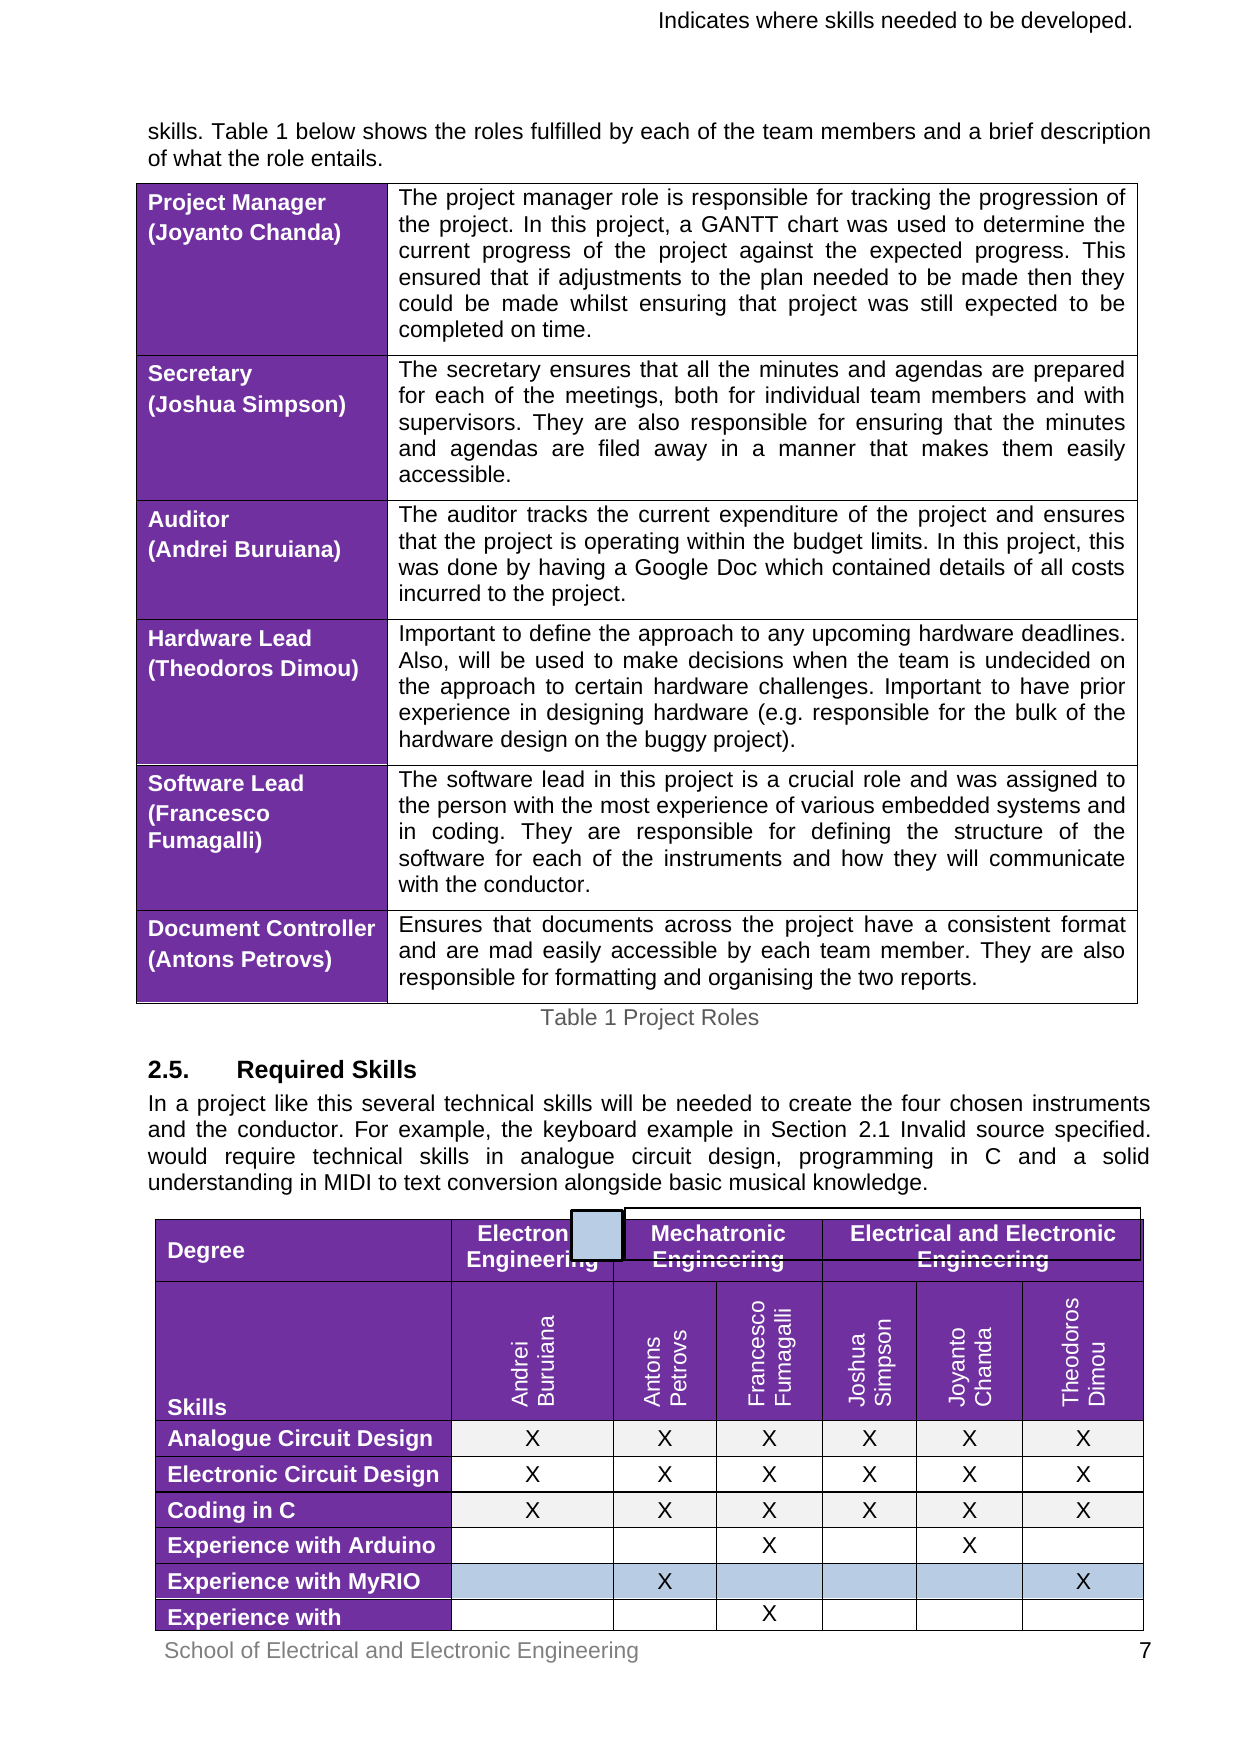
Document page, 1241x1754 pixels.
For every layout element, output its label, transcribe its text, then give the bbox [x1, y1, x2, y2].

table_cell X [717, 1600, 822, 1630]
table_cell Analogue Circuit Design [156, 1421, 451, 1456]
table_cell X [1023, 1564, 1143, 1598]
table_cell [614, 1600, 716, 1630]
table_cell X [614, 1564, 716, 1598]
table_cell [452, 1528, 613, 1563]
table_cell X [452, 1493, 613, 1527]
table_cell The auditor tracks the current expenditure of the project and ensures that the project is operating within the budget limits. In this project, this was done by having a Google Doc which contained details of all costs incurred to the project. [388, 501, 1137, 619]
table_cell X [452, 1457, 613, 1491]
table_cell Joyanto Chanda [917, 1282, 1022, 1420]
table_cell Document Controller (Antons Petrovs) [137, 911, 387, 1002]
table_cell X [717, 1421, 822, 1456]
table_cell X [917, 1528, 1022, 1563]
table_cell Experience with MyRIO [156, 1564, 451, 1598]
table_cell X [452, 1421, 613, 1456]
table_cell Electronic Circuit Design [156, 1457, 451, 1491]
table_cell X [823, 1457, 916, 1491]
table_cell Auditor (Andrei Buruiana) [137, 501, 387, 619]
table_cell The software lead in this project is a crucial role and was assigned to the person with the most experience of various embedded systems and in coding. They are responsible for defining the structure of the software for each of the instruments and how they will communicate with the conductor. [388, 766, 1137, 910]
table_cell Electrical and Electronic Engineering [823, 1220, 1143, 1281]
table_cell The secretary ensures that all the minutes and agendas are prepared for each of the meetings, both for individual team members and with supervisors. They are also responsible for ensuring that the minutes and agendas are filed away in a manner that makes them easily accessible. [388, 356, 1137, 500]
table_cell X [717, 1528, 822, 1563]
table_cell Theodoros Dimou [1023, 1282, 1143, 1420]
table_header [156, 1208, 624, 1218]
table_cell X [614, 1493, 716, 1527]
table_cell [917, 1564, 1022, 1598]
table_header Project Manager (Joyanto Chanda) [137, 184, 387, 355]
table_cell Ensures that documents across the project have a consistent format and are mad easily accessible by each team member. They are also responsible for formatting and organising the two reports. [388, 911, 1137, 1002]
table_cell Francesco Fumagalli [717, 1282, 822, 1420]
table_cell X [717, 1457, 822, 1491]
table_cell [452, 1600, 613, 1630]
table_cell X [717, 1493, 822, 1527]
table_cell [1023, 1600, 1143, 1630]
table_cell X [614, 1421, 716, 1456]
table_cell Joshua Simpson [823, 1282, 916, 1420]
table_cell X [823, 1493, 916, 1527]
table_cell [823, 1528, 916, 1563]
table_cell Important to define the approach to any upcoming hardware deadlines. Also, will be used to make decisions when the team is undecided on the approach to certain hardware challenges. Important to have prior experience in designing hardware (e.g. responsible for the bulk of the hardware design on the buggy project). [388, 620, 1137, 764]
table_cell [823, 1564, 916, 1598]
table_cell Mechatronic Engineering [626, 1220, 822, 1259]
table_cell Mechatronic Engineering [614, 1261, 822, 1281]
table_cell X [917, 1457, 1022, 1491]
table_cell Software Lead (Francesco Fumagalli) [137, 766, 387, 910]
table_cell [1023, 1528, 1143, 1563]
table_cell X [614, 1457, 716, 1491]
subtitle Required Skills [148, 1055, 1152, 1084]
table_cell Skills [156, 1282, 451, 1420]
table_cell X [1023, 1493, 1143, 1527]
table_cell Experience with Arduino [156, 1528, 451, 1563]
table_cell [823, 1600, 916, 1630]
table_cell Experience with Raspberry Pi [156, 1600, 451, 1630]
table_cell X [823, 1421, 916, 1456]
table_cell Electronic Engineering [452, 1220, 613, 1281]
table_cell X [1023, 1457, 1143, 1491]
table_cell Secretary (Joshua Simpson) [137, 356, 387, 500]
table_cell [917, 1600, 1022, 1630]
table_cell X [917, 1421, 1022, 1456]
table_cell X [1023, 1421, 1143, 1456]
table_cell X [917, 1493, 1022, 1527]
table_cell [717, 1564, 822, 1598]
text Table 1 Project Roles [148, 1003, 1152, 1030]
table_cell Antons Petrovs [614, 1282, 716, 1420]
table_header The project manager role is responsible for tracking the progression of the project. In this project, a GANTT chart was used to determine the current progress of the project against the expected progress. This ensured that if adjustments to the plan needed to be made then they could be made whilst ensuring that project was still expected to be completed on time. [388, 184, 1137, 355]
table_header [626, 1209, 1140, 1218]
table_cell Hardware Lead (Theodoros Dimou) [137, 620, 387, 764]
table_cell [452, 1564, 613, 1598]
text In a project like this several technical skills will be needed to create the four chosen instruments and the conductor. For example, the keyboard example in Section 2.1 would require technical skills in analogue circuit design, programming in C and a solid understanding in MIDI to text conversion alongside basic musical knowledge. [148, 1090, 1152, 1195]
table_cell Coding in C [156, 1493, 451, 1527]
table_cell Andrei Buruiana [452, 1282, 613, 1420]
table_cell [614, 1528, 716, 1563]
table_cell Degree [156, 1220, 451, 1281]
